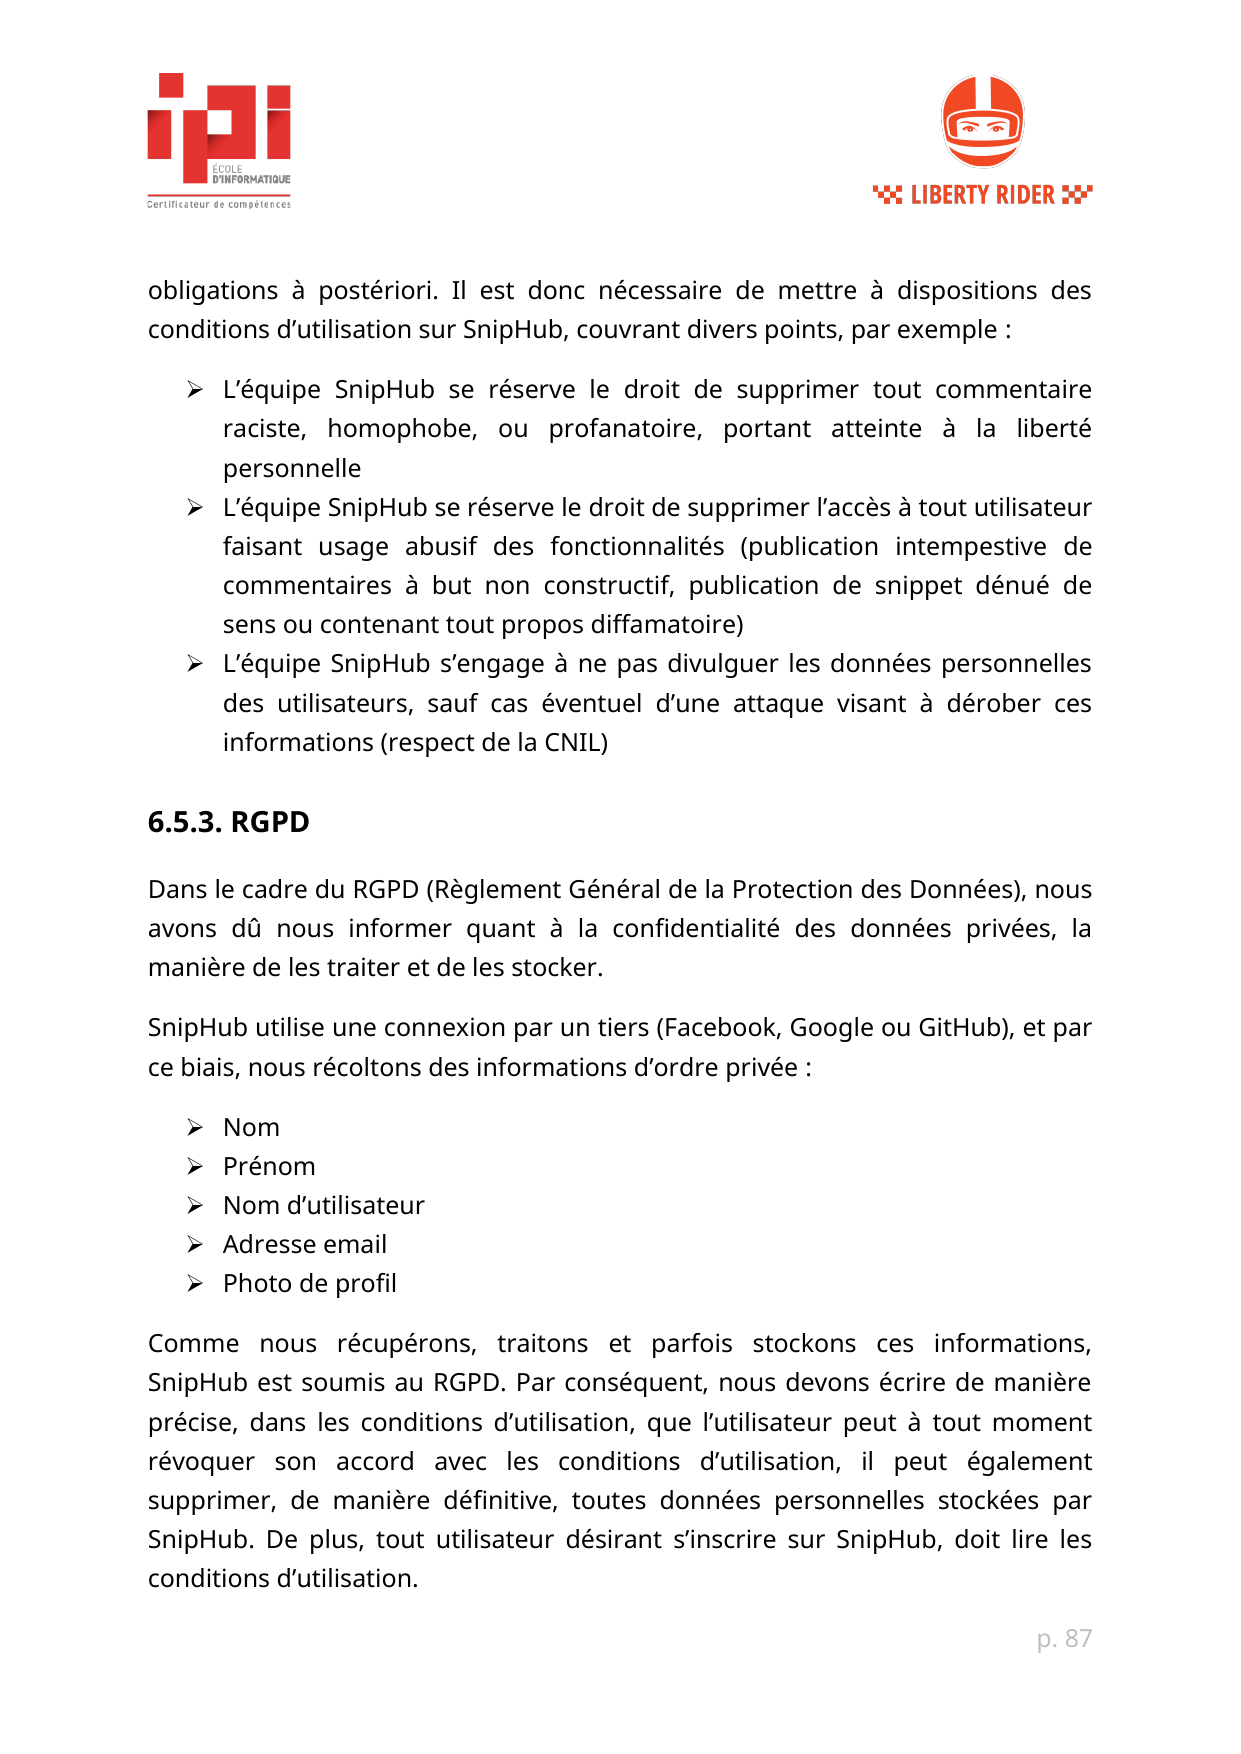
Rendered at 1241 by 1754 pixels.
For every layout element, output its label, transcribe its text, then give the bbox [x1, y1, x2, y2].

list L’équipe SnipHub se réserve le droit de supprimer tout commentaire raciste, homophobe, ou profanatoire, portant atteinte à la liberté personnelle [185, 372, 1093, 484]
text Comme nous récupérons, traitons et parfois stockons ces informations, SnipHub est soumis au RGPD. Par conséquent, nous devons écrire de manière précise, dans les conditions d’utilisation, que l’utilisateur peut à tout moment révoquer son accord avec les conditions d’utilisation, il peut également supprimer, de manière définitive, toutes données personnelles stockées par SnipHub. De plus, tout utilisateur désirant s’inscrire sur SnipHub, doit lire les conditions d’utilisation. [148, 1326, 1093, 1595]
picture [147, 73, 291, 209]
text Dans le cadre du RGPD (Règlement Général de la Protection des Données), nous avons dû nous informer quant à la confidentialité des données privées, la manière de les traiter et de les stocker. [148, 872, 1093, 984]
subtitle RGPD [148, 801, 1093, 841]
list Prénom [185, 1148, 1093, 1182]
list L’équipe SnipHub se réserve le droit de supprimer l’accès à tout utilisateur faisant usage abusif des fonctionnalités (publication intempestive de commentaires à but non constructif, publication de snippet dénué de sens ou contenant tout propos diffamatoire) [185, 489, 1093, 641]
list Adresse email [185, 1227, 1093, 1261]
list Nom d’utilisateur [185, 1187, 1093, 1222]
list Photo de profil [185, 1266, 1093, 1300]
list L’équipe SnipHub s’engage à ne pas divulguer les données personnelles des utilisateurs, sauf cas éventuel d’une attaque visant à dérober ces informations (respect de la CNIL) [185, 646, 1093, 758]
list Nom [185, 1109, 1093, 1143]
picture [872, 75, 1093, 209]
text SnipHub utilise une connexion par un tiers (Facebook, Google ou GitHub), et par ce biais, nous récoltons des informations d’ordre privée : [148, 1010, 1093, 1083]
